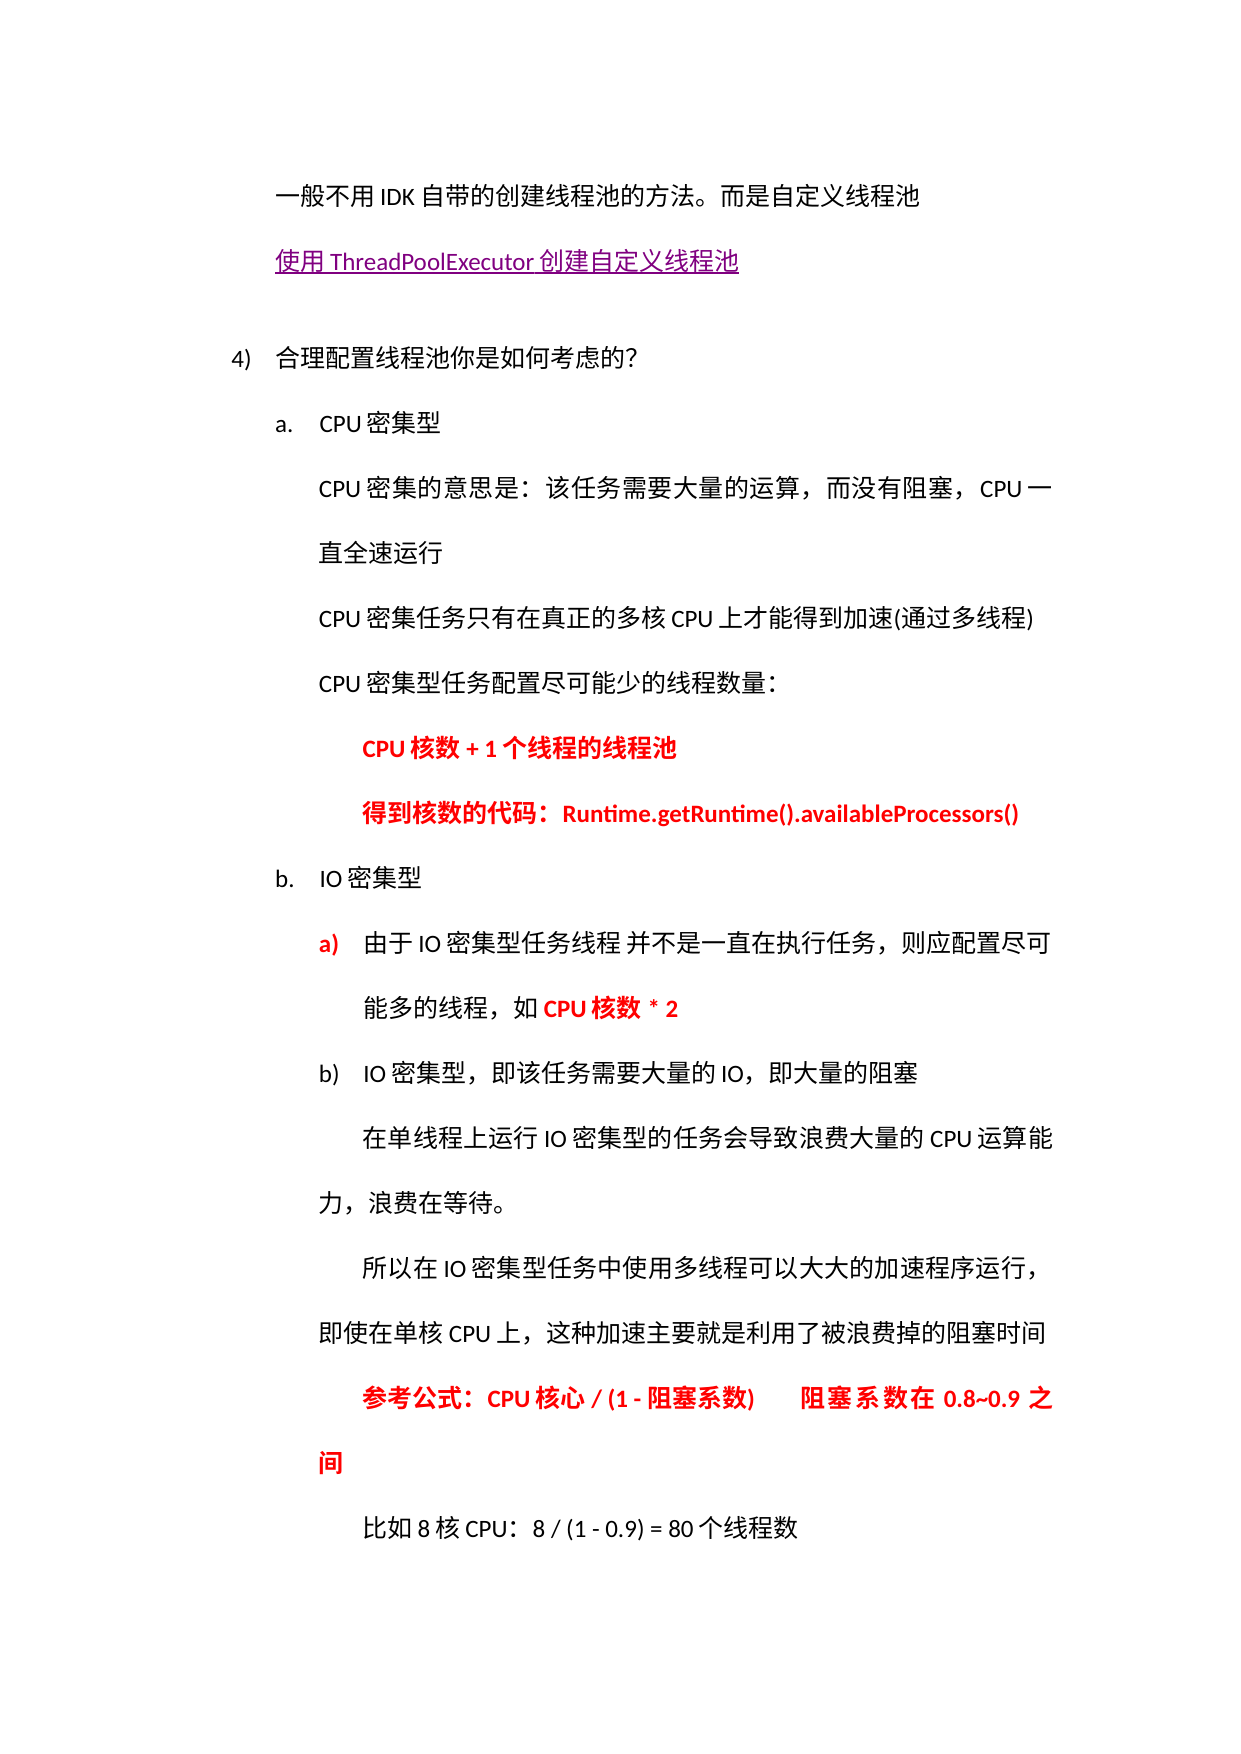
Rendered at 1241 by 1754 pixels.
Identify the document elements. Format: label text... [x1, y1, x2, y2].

list 合理配置线程池你是如何考虑的？ [231, 324, 1053, 389]
list CPU密集型任务配置尽可能少的线程数量： [319, 649, 1053, 714]
list 一般不用IDK自带的创建线程池的方法。而是自定义线程池 [275, 162, 1053, 227]
list CPU核数 + 1个线程的线程池 [319, 714, 1053, 779]
list 所以在IO密集型任务中使用多线程可以大大的加速程序运行，即使在单核CPU上，这种加速主要就是利用了被浪费掉的阻塞时间 [319, 1234, 1053, 1364]
list 由于IO密集型任务线程 并不是一直在执行任务，则应配置尽可能多的线程，如 CPU核数 * 2 [319, 909, 1053, 1039]
list 参考公式：CPU核心 / (1 - 阻塞系数) 阻塞系数在0.8~0.9之间 [319, 1364, 1053, 1494]
list 得到核数的代码：Runtime.getRuntime().availableProcessors() [319, 779, 1053, 844]
list CPU密集型 [275, 389, 1053, 454]
list IO密集型，即该任务需要大量的IO，即大量的阻塞 [319, 1039, 1053, 1104]
list IO密集型 [275, 844, 1053, 909]
list CPU密集任务只有在真正的多核CPU上才能得到加速(通过多线程) [319, 584, 1053, 649]
list 比如8核CPU：8 / (1 - 0.9) = 80个线程数 [319, 1494, 1053, 1559]
list 在单线程上运行IO密集型的任务会导致浪费大量的CPU运算能力，浪费在等待。 [319, 1104, 1053, 1234]
list 使用ThreadPoolExecutor创建自定义线程池 [275, 227, 1053, 292]
list CPU密集的意思是：该任务需要大量的运算，而没有阻塞，CPU一直全速运行 [319, 454, 1053, 584]
